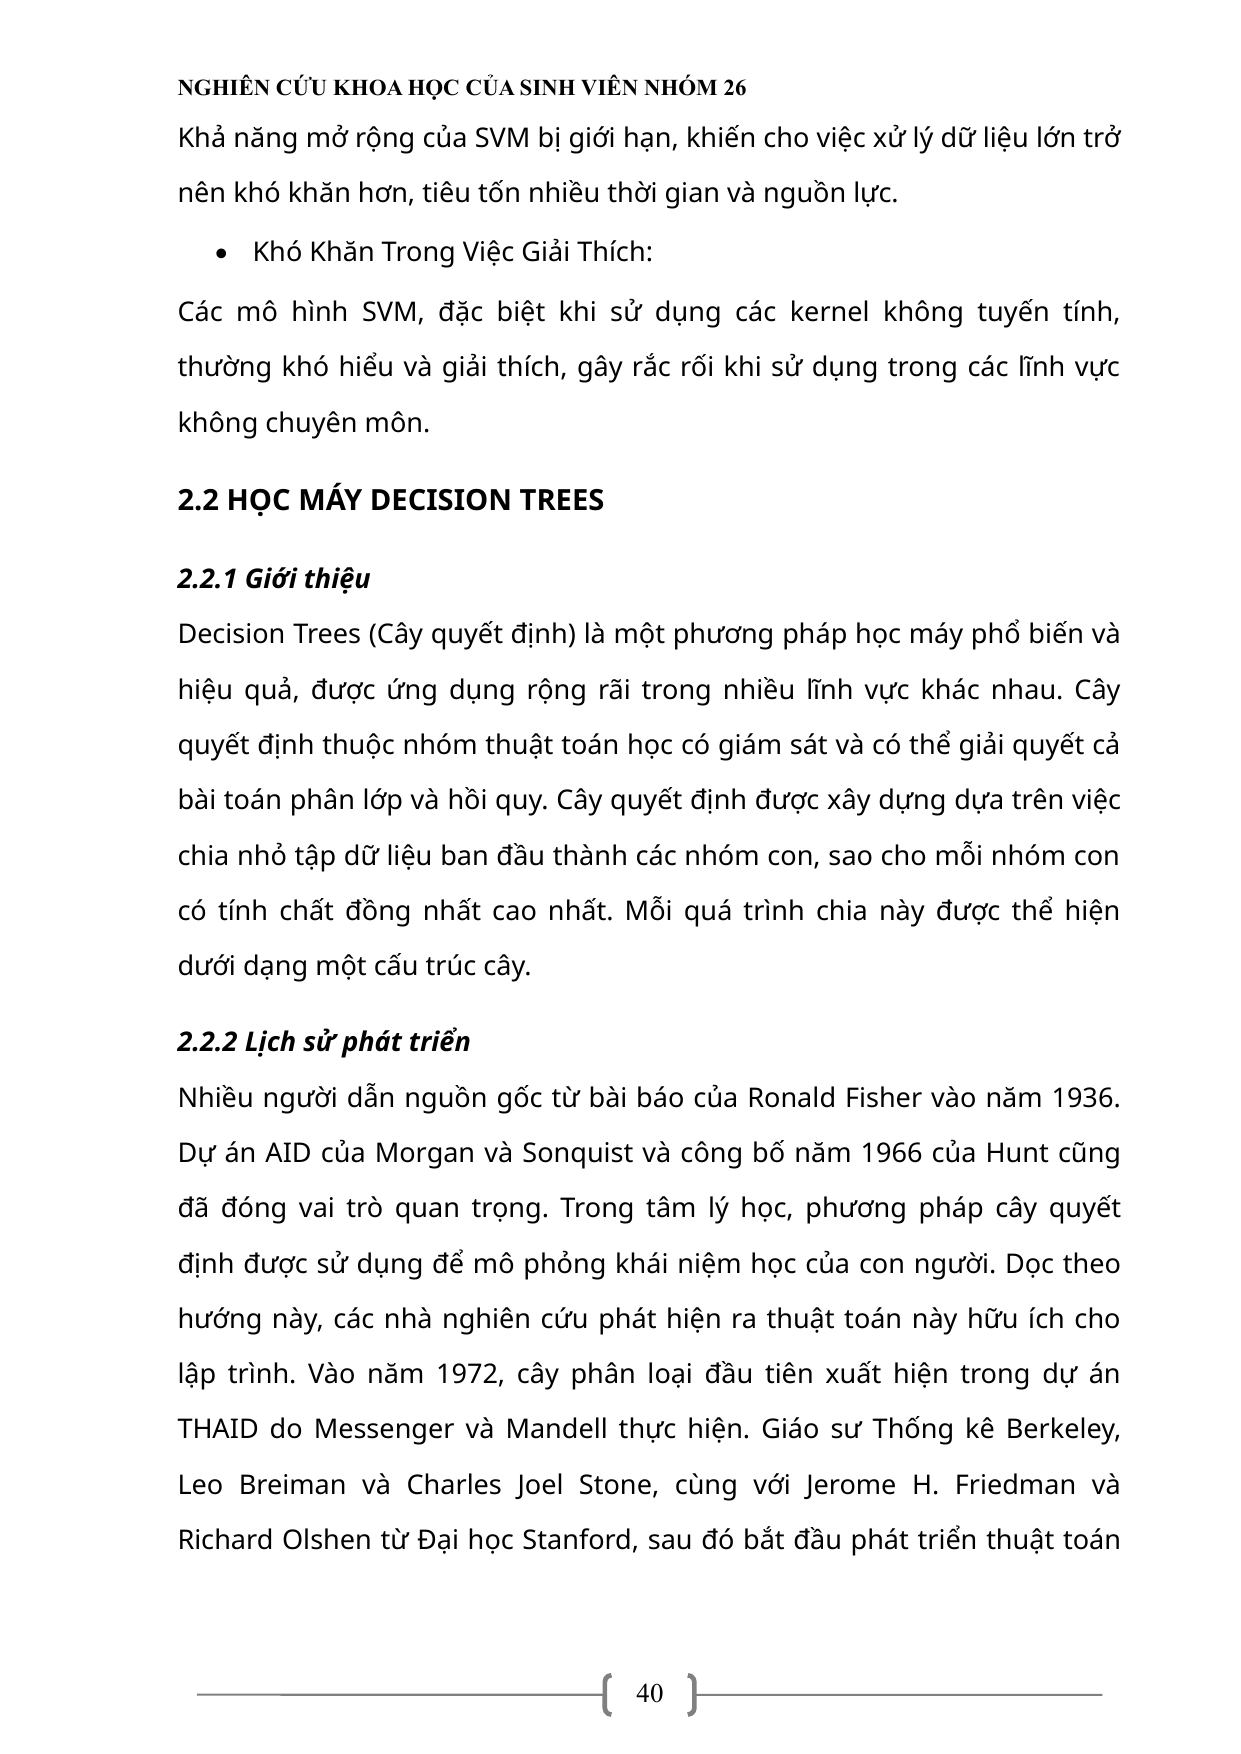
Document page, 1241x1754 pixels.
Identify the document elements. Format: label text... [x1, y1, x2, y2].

text Khả năng mở rộng của SVM bị giới hạn, khiến cho việc xử lý dữ liệu lớn trở nên khó khăn hơn, tiêu tốn nhiều thời gian và nguồn lực. [177, 118, 1122, 210]
subtitle Lịch sử phát triển [177, 1023, 1122, 1060]
text Decision Trees (Cây quyết định) là một phương pháp học máy phổ biến và hiệu quả, được ứng dụng rộng rãi trong nhiều lĩnh vực khác nhau. Cây quyết định thuộc nhóm thuật toán học có giám sát và có thể giải quyết cả bài toán phân lớp và hồi quy. Cây quyết định được xây dựng dựa trên việc chia nhỏ tập dữ liệu ban đầu thành các nhóm con, sao cho mỗi nhóm con có tính chất đồng nhất cao nhất. Mỗi quá trình chia này được thể hiện dưới dạng một cấu trúc cây. [177, 615, 1122, 983]
list Khó Khăn Trong Việc Giải Thích: [215, 233, 1122, 270]
subtitle Giới thiệu [177, 559, 1122, 596]
text Các mô hình SVM, đặc biệt khi sử dụng các kernel không tuyến tính, thường khó hiểu và giải thích, gây rắc rối khi sử dụng trong các lĩnh vực không chuyên môn. [177, 292, 1122, 440]
subtitle HỌC MÁY DECISION TREES [177, 479, 1122, 519]
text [177, 1078, 1122, 1557]
